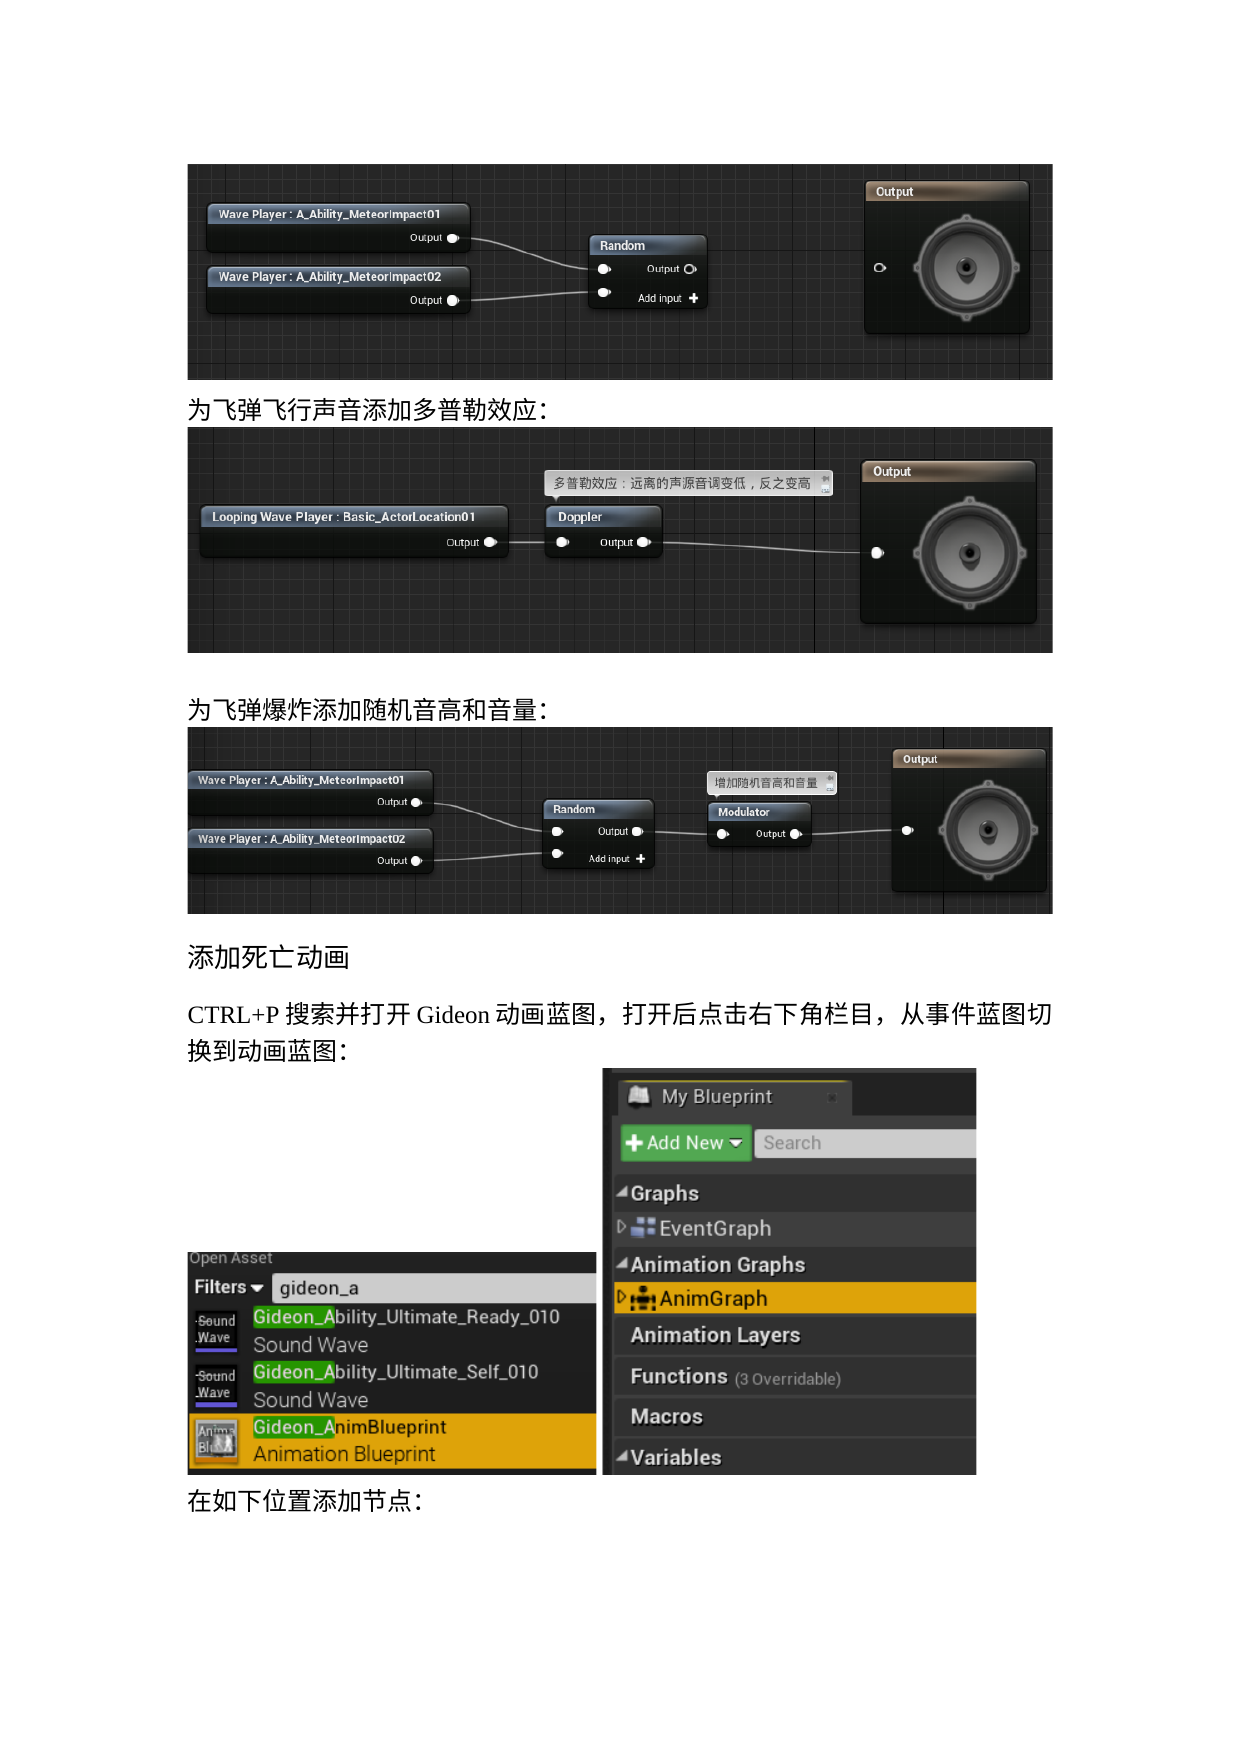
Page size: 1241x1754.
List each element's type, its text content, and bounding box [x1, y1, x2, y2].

picture [187, 1252, 597, 1475]
text 为飞弹爆炸添加随机音高和音量： [187, 689, 1053, 727]
picture [602, 1068, 977, 1475]
picture [187, 727, 1053, 914]
subtitle 添加死亡动画 [187, 919, 1053, 994]
text CTRL+P搜索并打开Gideon动画蓝图，打开后点击右下角栏目，从事件蓝图切换到动画蓝图： [187, 994, 1053, 1069]
text 在如下位置添加节点： [187, 1481, 1053, 1519]
picture [187, 164, 1053, 380]
text 为飞弹飞行声音添加多普勒效应： [187, 389, 1053, 427]
picture [187, 427, 1053, 653]
